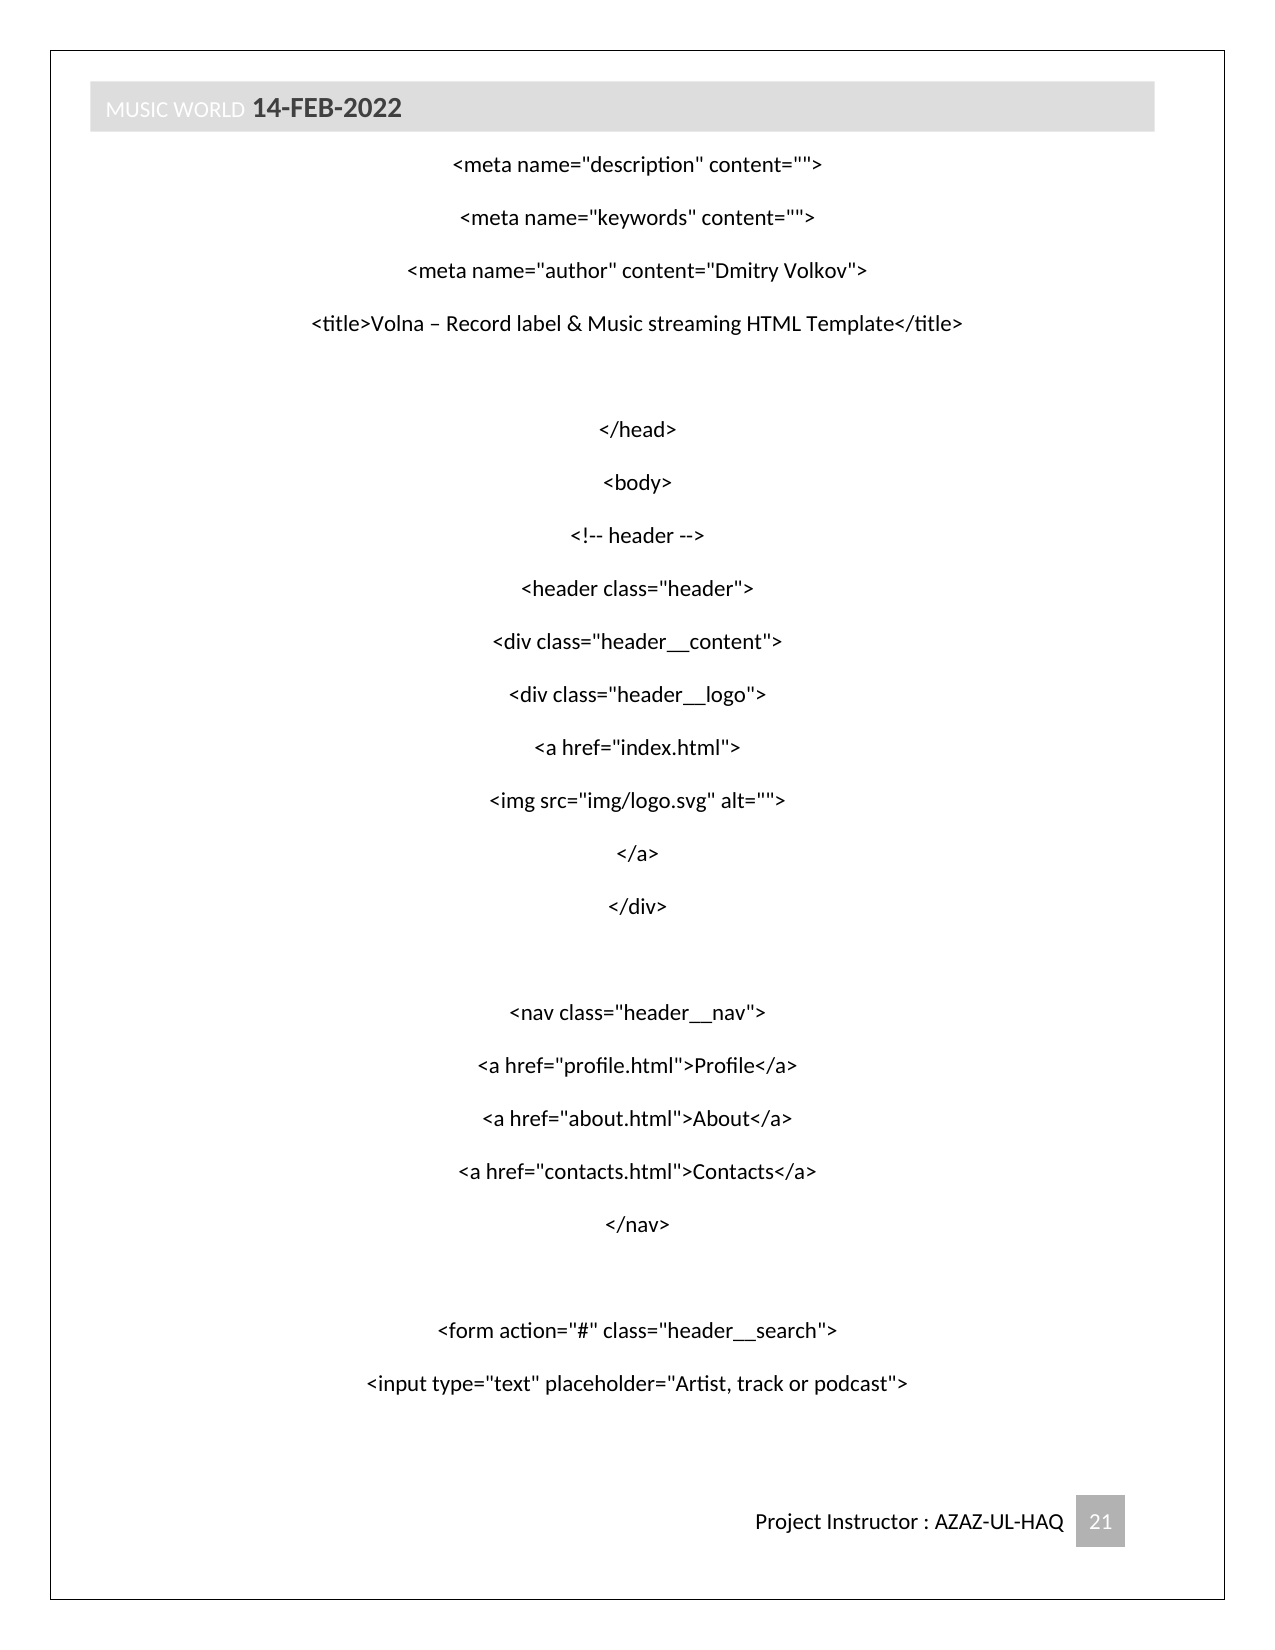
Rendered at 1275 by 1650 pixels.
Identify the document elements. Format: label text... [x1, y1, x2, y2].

text <a href="index.html"> [150, 733, 1125, 761]
text <a href="about.html">About</a> [150, 1104, 1125, 1132]
text <nav class="header__nav"> [150, 998, 1125, 1026]
text </div> [150, 892, 1125, 920]
text <meta name="author" content="Dmitry Volkov"> [150, 256, 1125, 284]
text <img src="img/logo.svg" alt=""> [150, 786, 1125, 814]
text <a href="contacts.html">Contacts</a> [150, 1157, 1125, 1185]
text <div class="header__content"> [150, 627, 1125, 655]
text <header class="header"> [150, 574, 1125, 602]
text <!-- header --> [150, 521, 1125, 549]
text <meta name="description" content=""> [150, 150, 1125, 178]
text <body> [150, 468, 1125, 496]
text <meta name="keywords" content=""> [150, 203, 1125, 231]
text <input type="text" placeholder="Artist, track or podcast"> [150, 1369, 1125, 1397]
text <title>Volna – Record label & Music streaming HTML Template</title> [150, 309, 1125, 337]
text </head> [150, 415, 1125, 443]
text <a href="profile.html">Profile</a> [150, 1051, 1125, 1079]
text </nav> [150, 1210, 1125, 1238]
text <form action="#" class="header__search"> [150, 1316, 1125, 1344]
text </a> [150, 839, 1125, 867]
text <div class="header__logo"> [150, 680, 1125, 708]
